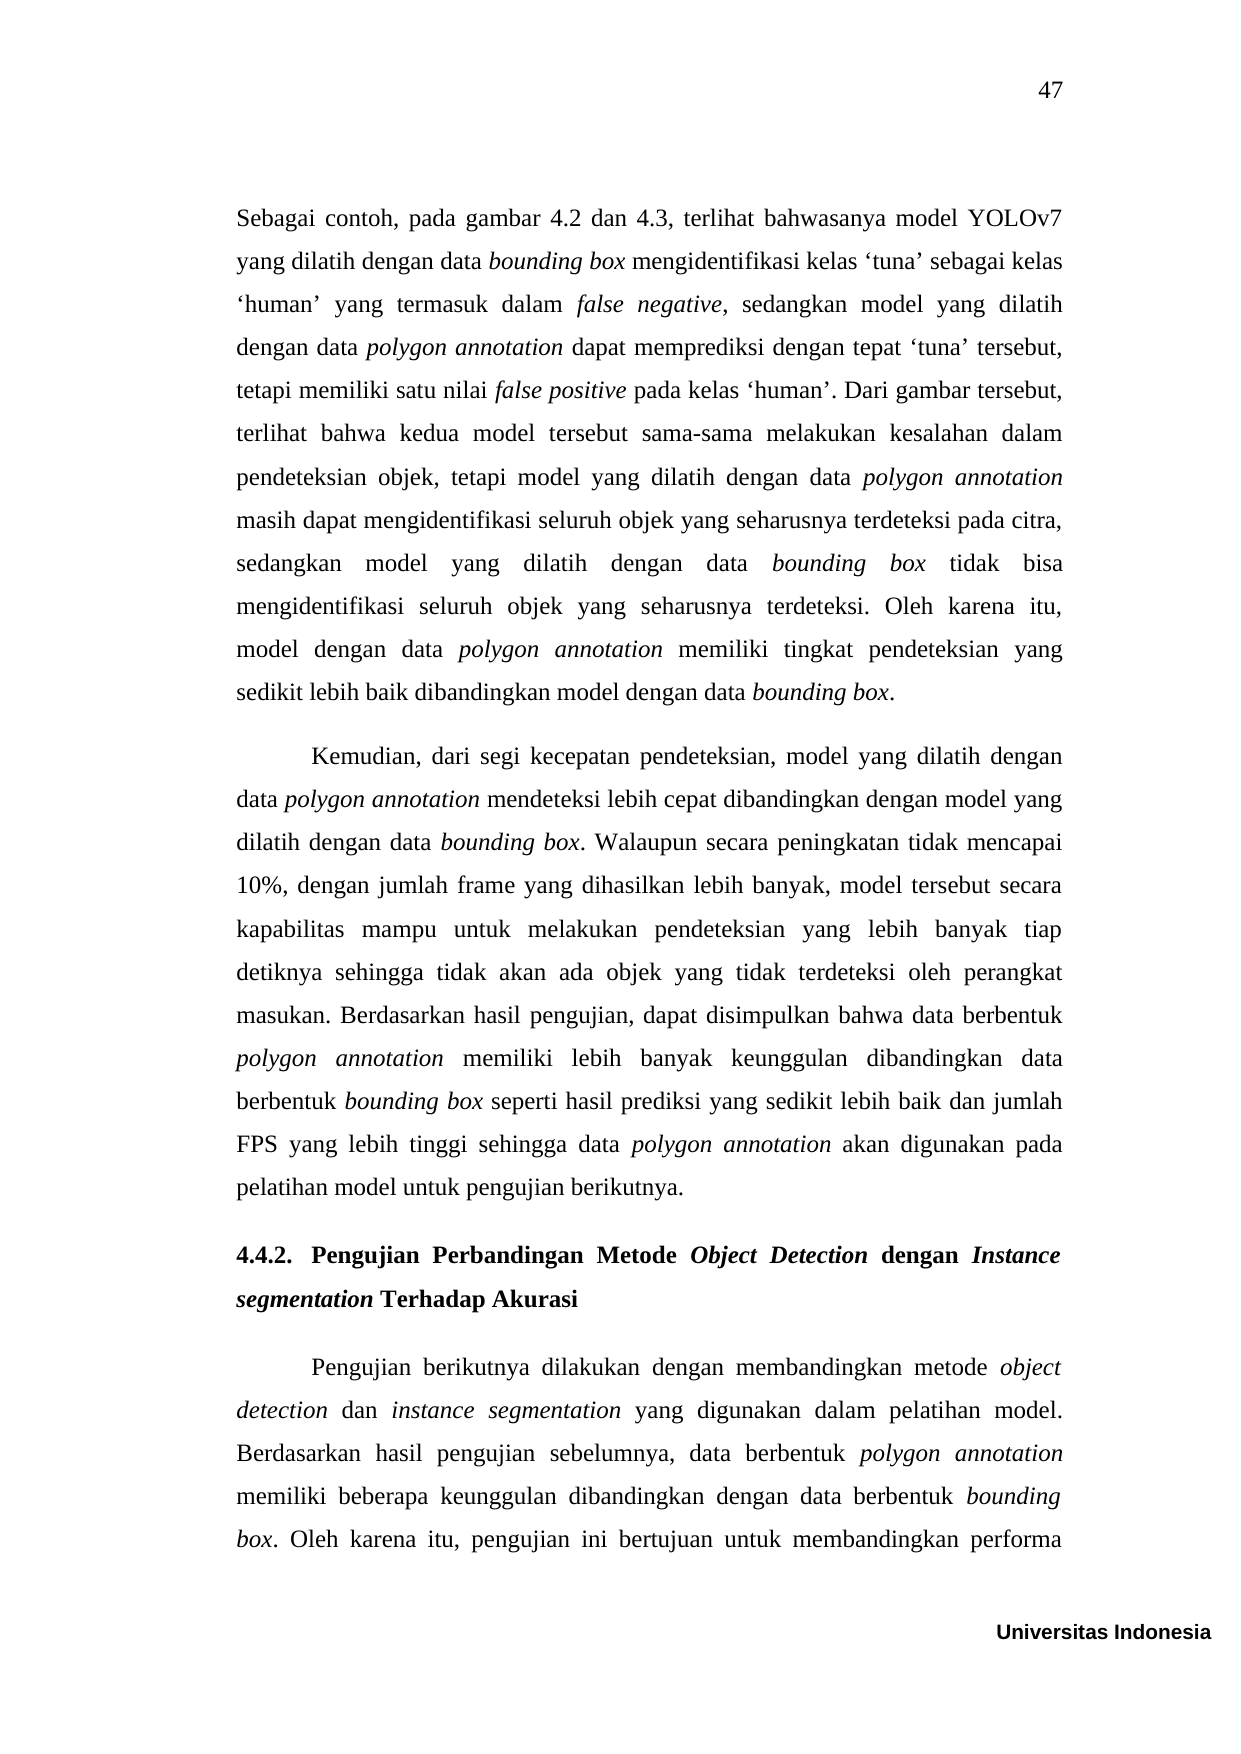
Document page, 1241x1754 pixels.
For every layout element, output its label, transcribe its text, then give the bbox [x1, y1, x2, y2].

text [236, 1352, 1063, 1553]
text Kemudian, dari segi kecepatan pendeteksian, model yang dilatih dengan data polygon annotation mendeteksi lebih cepat dibandingkan dengan model yang dilatih dengan data bounding box. Walaupun secara peningkatan tidak mencapai 10%, dengan jumlah frame yang dihasilkan lebih banyak, model tersebut secara kapabilitas mampu untuk melakukan pendeteksian yang lebih banyak tiap detiknya sehingga tidak akan ada objek yang tidak terdeteksi oleh perangkat masukan. Berdasarkan hasil pengujian, dapat disimpulkan bahwa data berbentuk polygon annotation memiliki lebih banyak keunggulan dibandingkan data berbentuk bounding box seperti hasil prediksi yang sedikit lebih baik dan jumlah FPS yang lebih tinggi sehingga data polygon annotation akan digunakan pada pelatihan model untuk pengujian berikutnya. [236, 741, 1063, 1201]
text Sebagai contoh, pada gambar 4.2 dan 4.3, terlihat bahwasanya model YOLOv7 yang dilatih dengan data bounding box mengidentifikasi kelas ‘tuna’ sebagai kelas ‘human’ yang termasuk dalam false negative, sedangkan model yang dilatih dengan data polygon annotation dapat memprediksi dengan tepat ‘tuna’ tersebut, tetapi memiliki satu nilai false positive pada kelas ‘human’. Dari gambar tersebut, terlihat bahwa kedua model tersebut sama-sama melakukan kesalahan dalam pendeteksian objek, tetapi model yang dilatih dengan data polygon annotation masih dapat mengidentifikasi seluruh objek yang seharusnya terdeteksi pada citra, sedangkan model yang dilatih dengan data bounding box tidak bisa mengidentifikasi seluruh objek yang seharusnya terdeteksi. Oleh karena itu, model dengan data polygon annotation memiliki tingkat pendeteksian yang sedikit lebih baik dibandingkan model dengan data bounding box. [236, 203, 1063, 706]
subtitle Pengujian Perbandingan Metode Object Detection dengan Instance segmentation Terhadap Akurasi [236, 1241, 1063, 1312]
